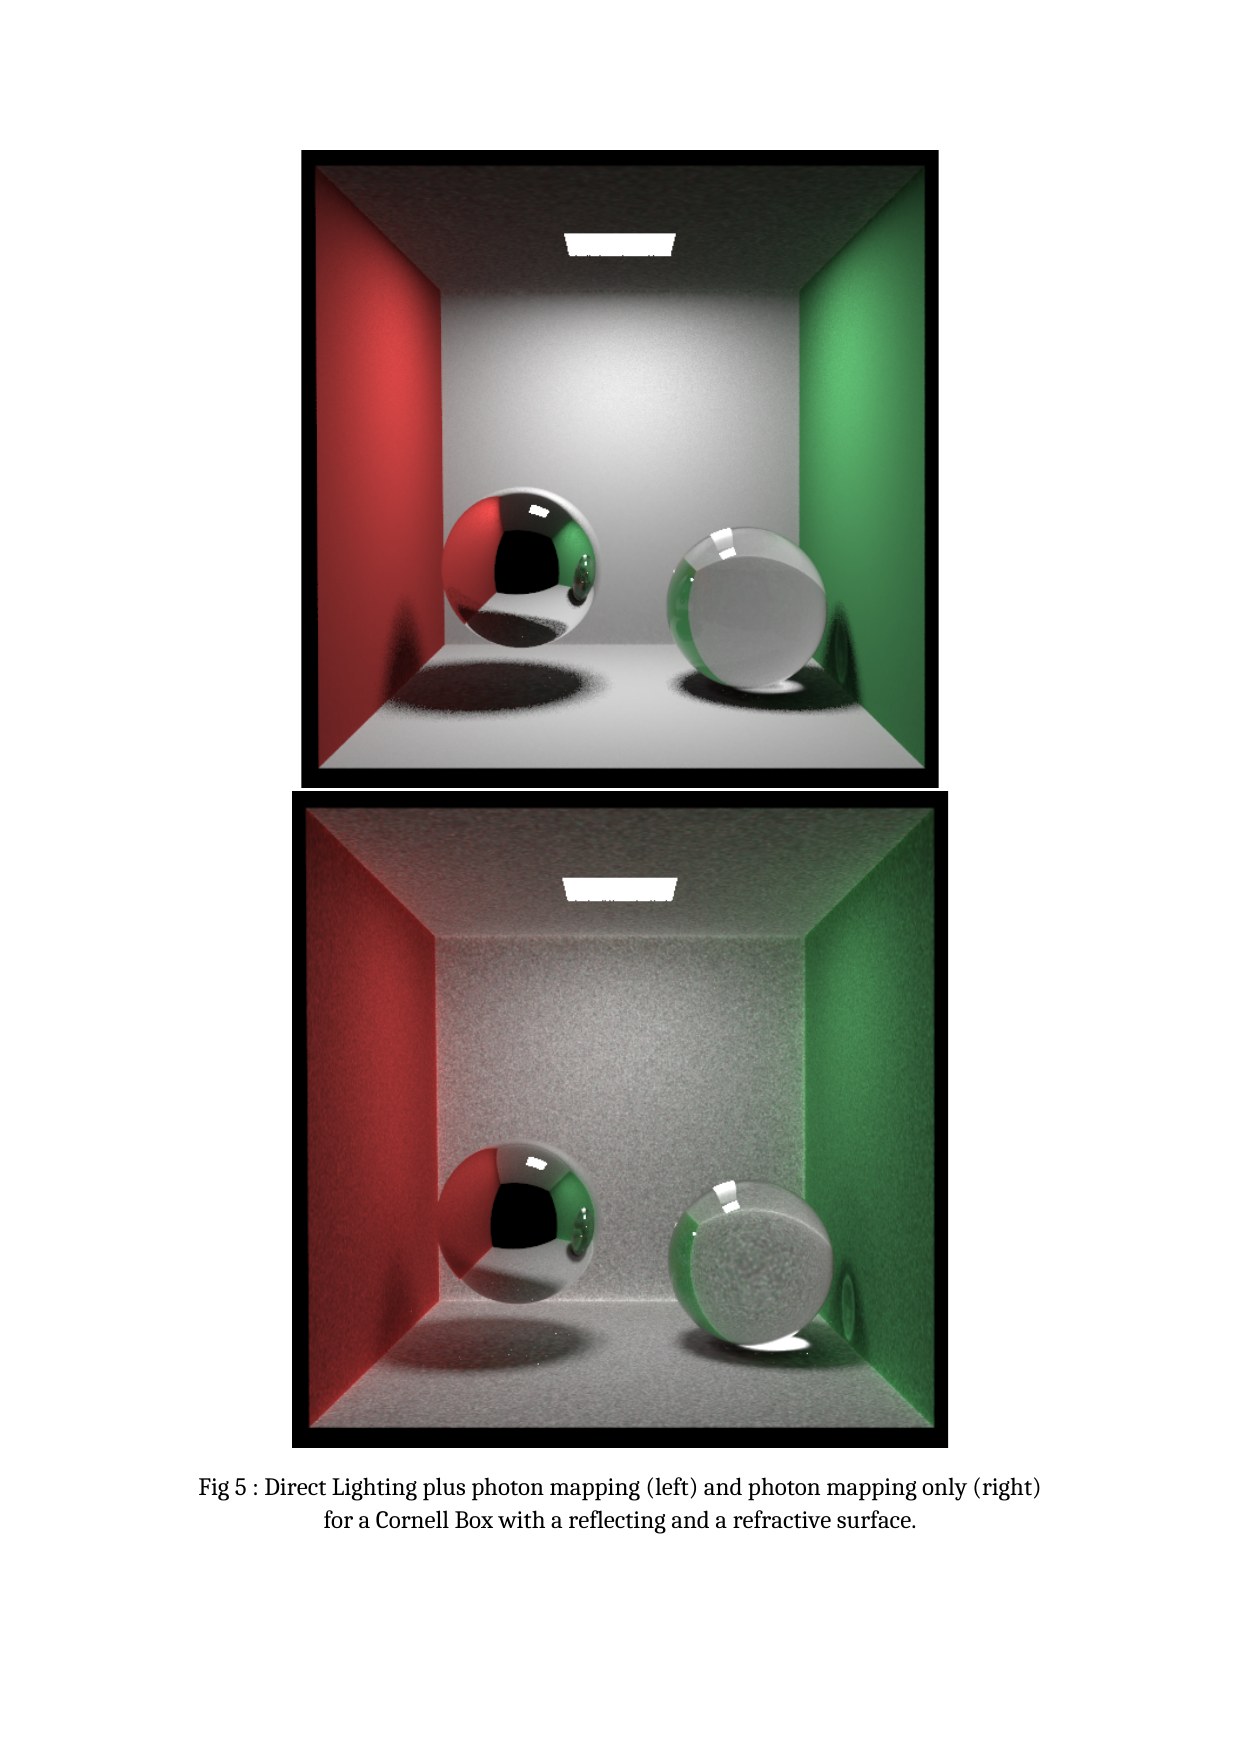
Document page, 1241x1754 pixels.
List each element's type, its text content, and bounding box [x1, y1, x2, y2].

text Fig 5 : Direct Lighting plus photon mapping (left) and photon mapping only (right) for a Cornell Box with a reflecting and a refractive surface. [187, 1473, 1053, 1535]
picture [292, 791, 949, 1448]
picture [301, 150, 939, 788]
